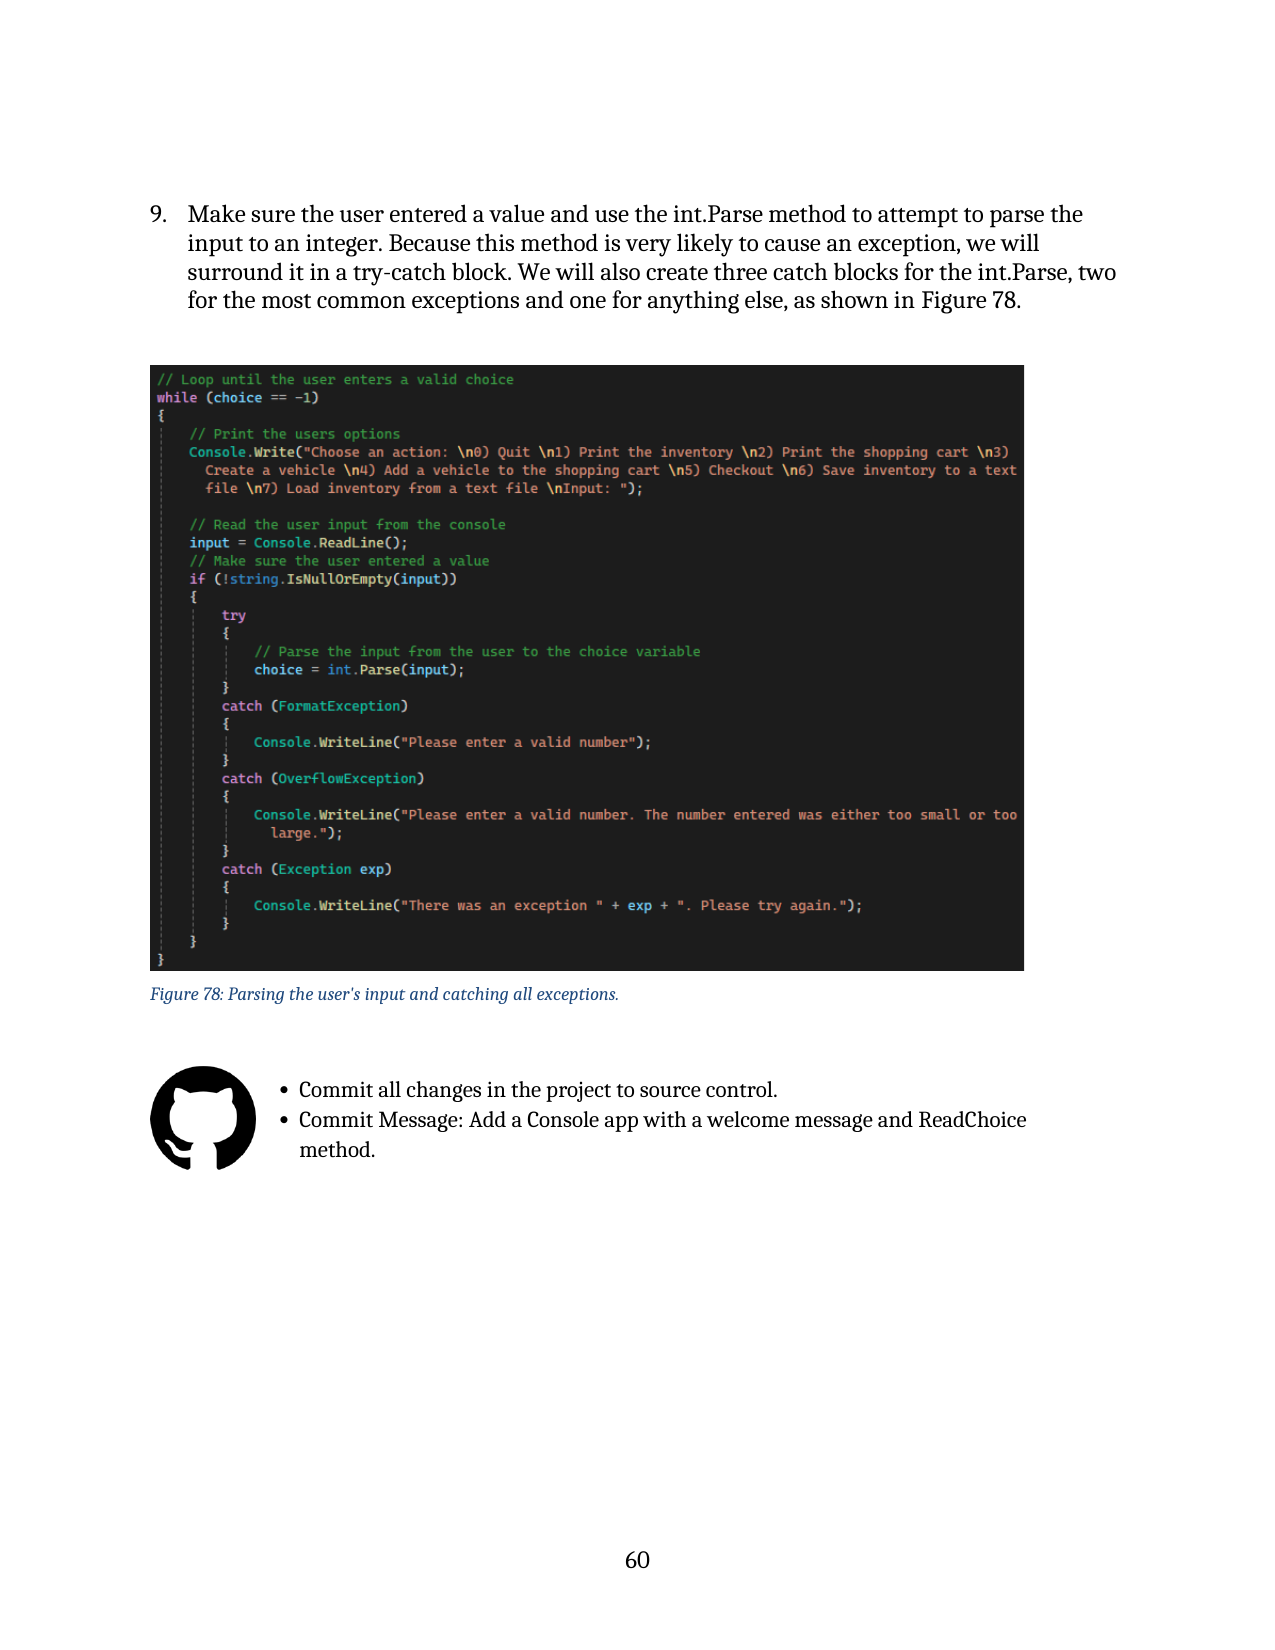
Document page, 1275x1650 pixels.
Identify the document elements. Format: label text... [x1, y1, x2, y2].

picture [150, 365, 1025, 971]
text Figure 78: Parsing the user's input and catching all exceptions. [150, 983, 1125, 1005]
picture [150, 1064, 256, 1171]
list Make sure the user entered a value and use the int.Parse method to attempt to parse the input to an integer. Because this method is very likely to cause an exception, we will surround it in a try-catch block. We will also create three catch blocks for the int.Parse, two for the most common exceptions and one for anything else, as shown in Figure 78. [150, 200, 1125, 315]
